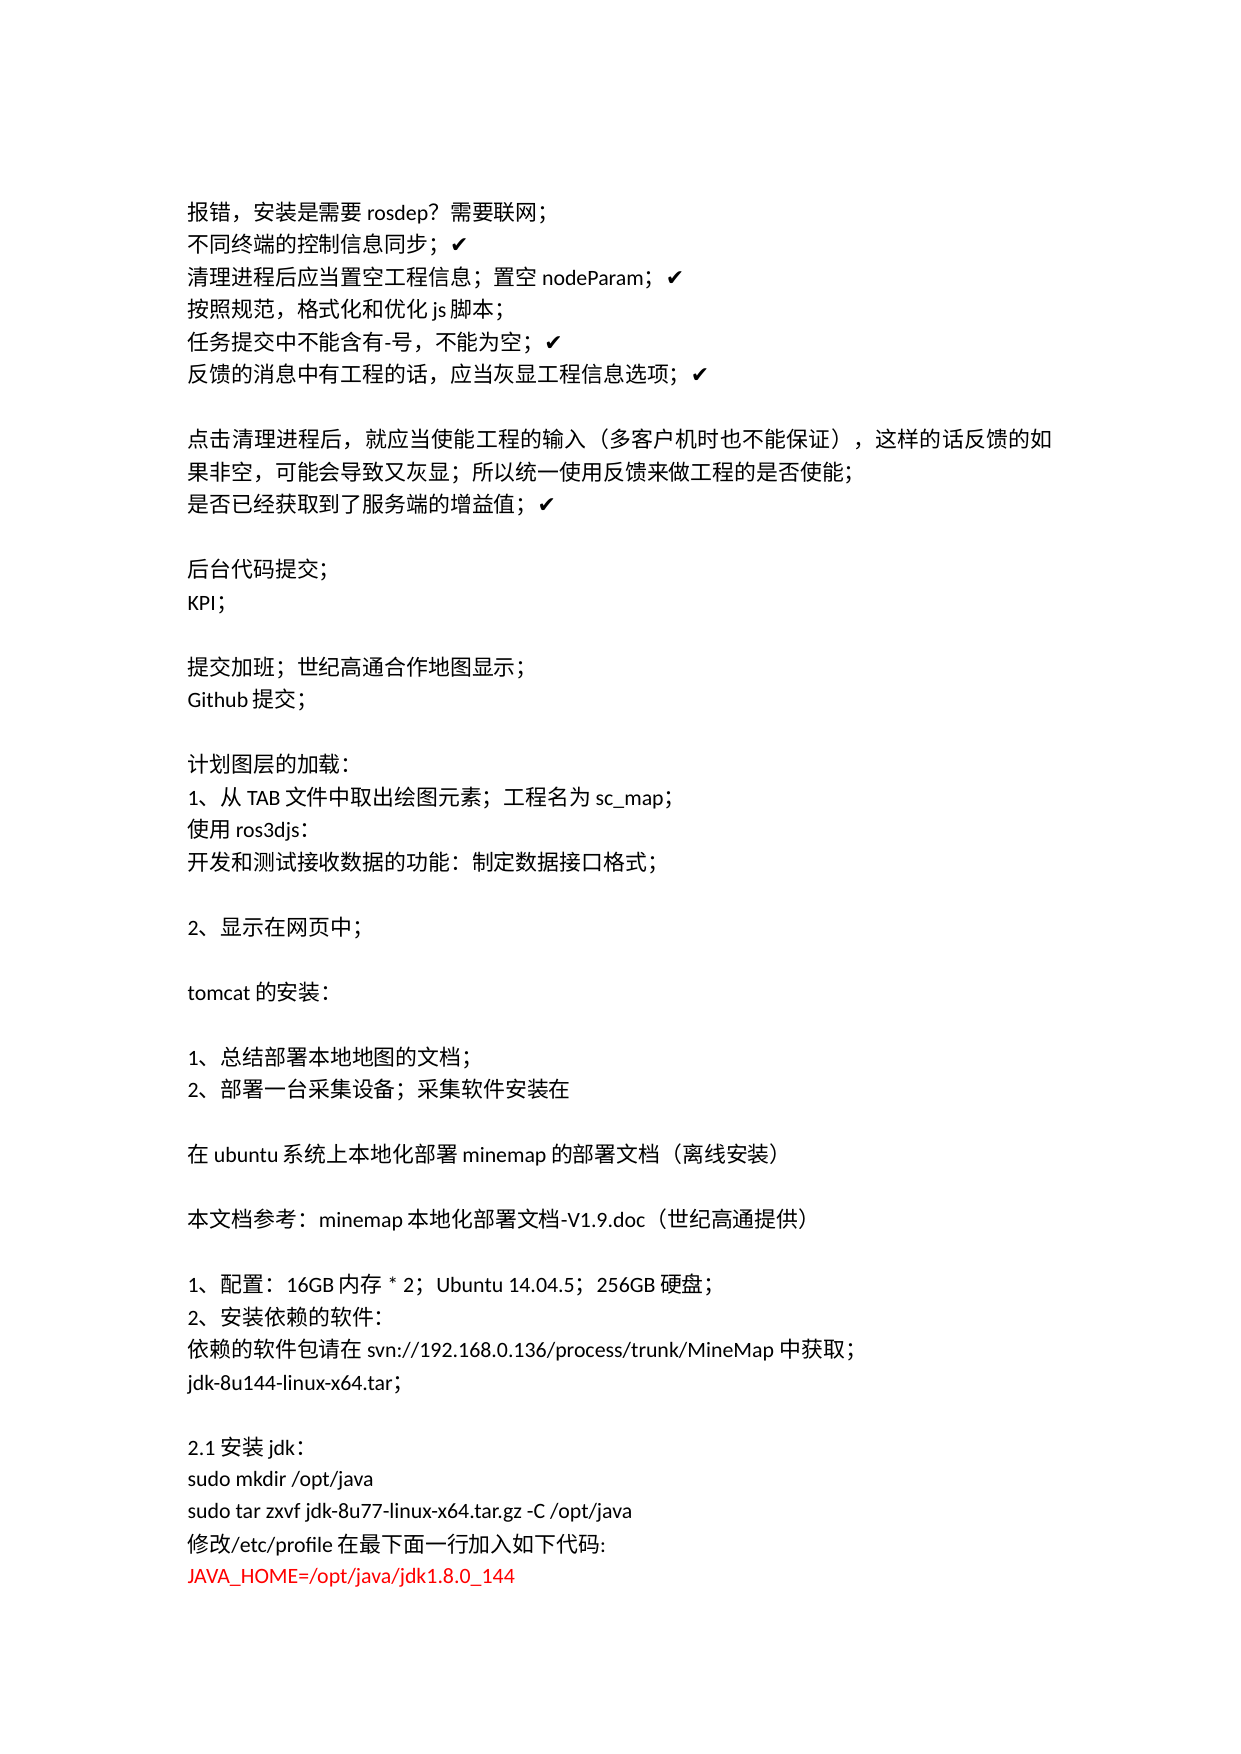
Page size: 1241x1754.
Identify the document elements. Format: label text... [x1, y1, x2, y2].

text JAVA_HOME=/opt/java/jdk1.8.0_144 [187, 1559, 1053, 1592]
text 计划图层的加载： [187, 747, 1053, 779]
text 报错，安装是需要rosdep？需要联网； [187, 194, 1053, 227]
text 点击清理进程后，就应当使能工程的输入（多客户机时也不能保证），这样的话反馈的如果非空，可能会导致又灰显；所以统一使用反馈来做工程的是否使能； [187, 422, 1053, 487]
text 反馈的消息中有工程的话，应当灰显工程信息选项；✔ [187, 357, 1053, 389]
text 是否已经获取到了服务端的增益值；✔ [187, 487, 1053, 519]
text 2、部署一台采集设备；采集软件安装在 [187, 1072, 1053, 1104]
text Github提交； [187, 682, 1053, 714]
text 2.1 安装jdk： [187, 1429, 1053, 1462]
text sudo mkdir /opt/java [187, 1462, 1053, 1494]
text 本文档参考：minemap本地化部署文档-V1.9.doc（世纪高通提供） [187, 1202, 1053, 1234]
text 提交加班；世纪高通合作地图显示； [187, 649, 1053, 682]
text 使用ros3djs： [187, 812, 1053, 844]
text 2、显示在网页中； [187, 909, 1053, 942]
text 1、配置：16GB内存 * 2；Ubuntu 14.04.5；256GB硬盘； [187, 1267, 1053, 1299]
text 不同终端的控制信息同步；✔ [187, 227, 1053, 259]
text 在ubuntu系统上本地化部署minemap的部署文档（离线安装） [187, 1137, 1053, 1169]
text 依赖的软件包请在svn://192.168.0.136/process/trunk/MineMap 中获取； [187, 1332, 1053, 1364]
text KPI； [187, 584, 1053, 617]
text 2、安装依赖的软件： [187, 1299, 1053, 1332]
text jdk-8u144-linux-x64.tar； [187, 1364, 1053, 1397]
text 1、总结部署本地地图的文档； [187, 1039, 1053, 1072]
text tomcat的安装： [187, 974, 1053, 1007]
text 开发和测试接收数据的功能：制定数据接口格式； [187, 844, 1053, 877]
text sudo tar zxvf jdk-8u77-linux-x64.tar.gz -C /opt/java [187, 1494, 1053, 1527]
text 1、从TAB文件中取出绘图元素；工程名为sc_map； [187, 779, 1053, 812]
text 任务提交中不能含有-号，不能为空；✔ [187, 324, 1053, 357]
text 按照规范，格式化和优化js脚本； [187, 292, 1053, 324]
text 修改/etc/profile在最下面一行加入如下代码: [187, 1527, 1053, 1559]
text 后台代码提交； [187, 552, 1053, 584]
text 清理进程后应当置空工程信息；置空nodeParam；✔ [187, 259, 1053, 292]
